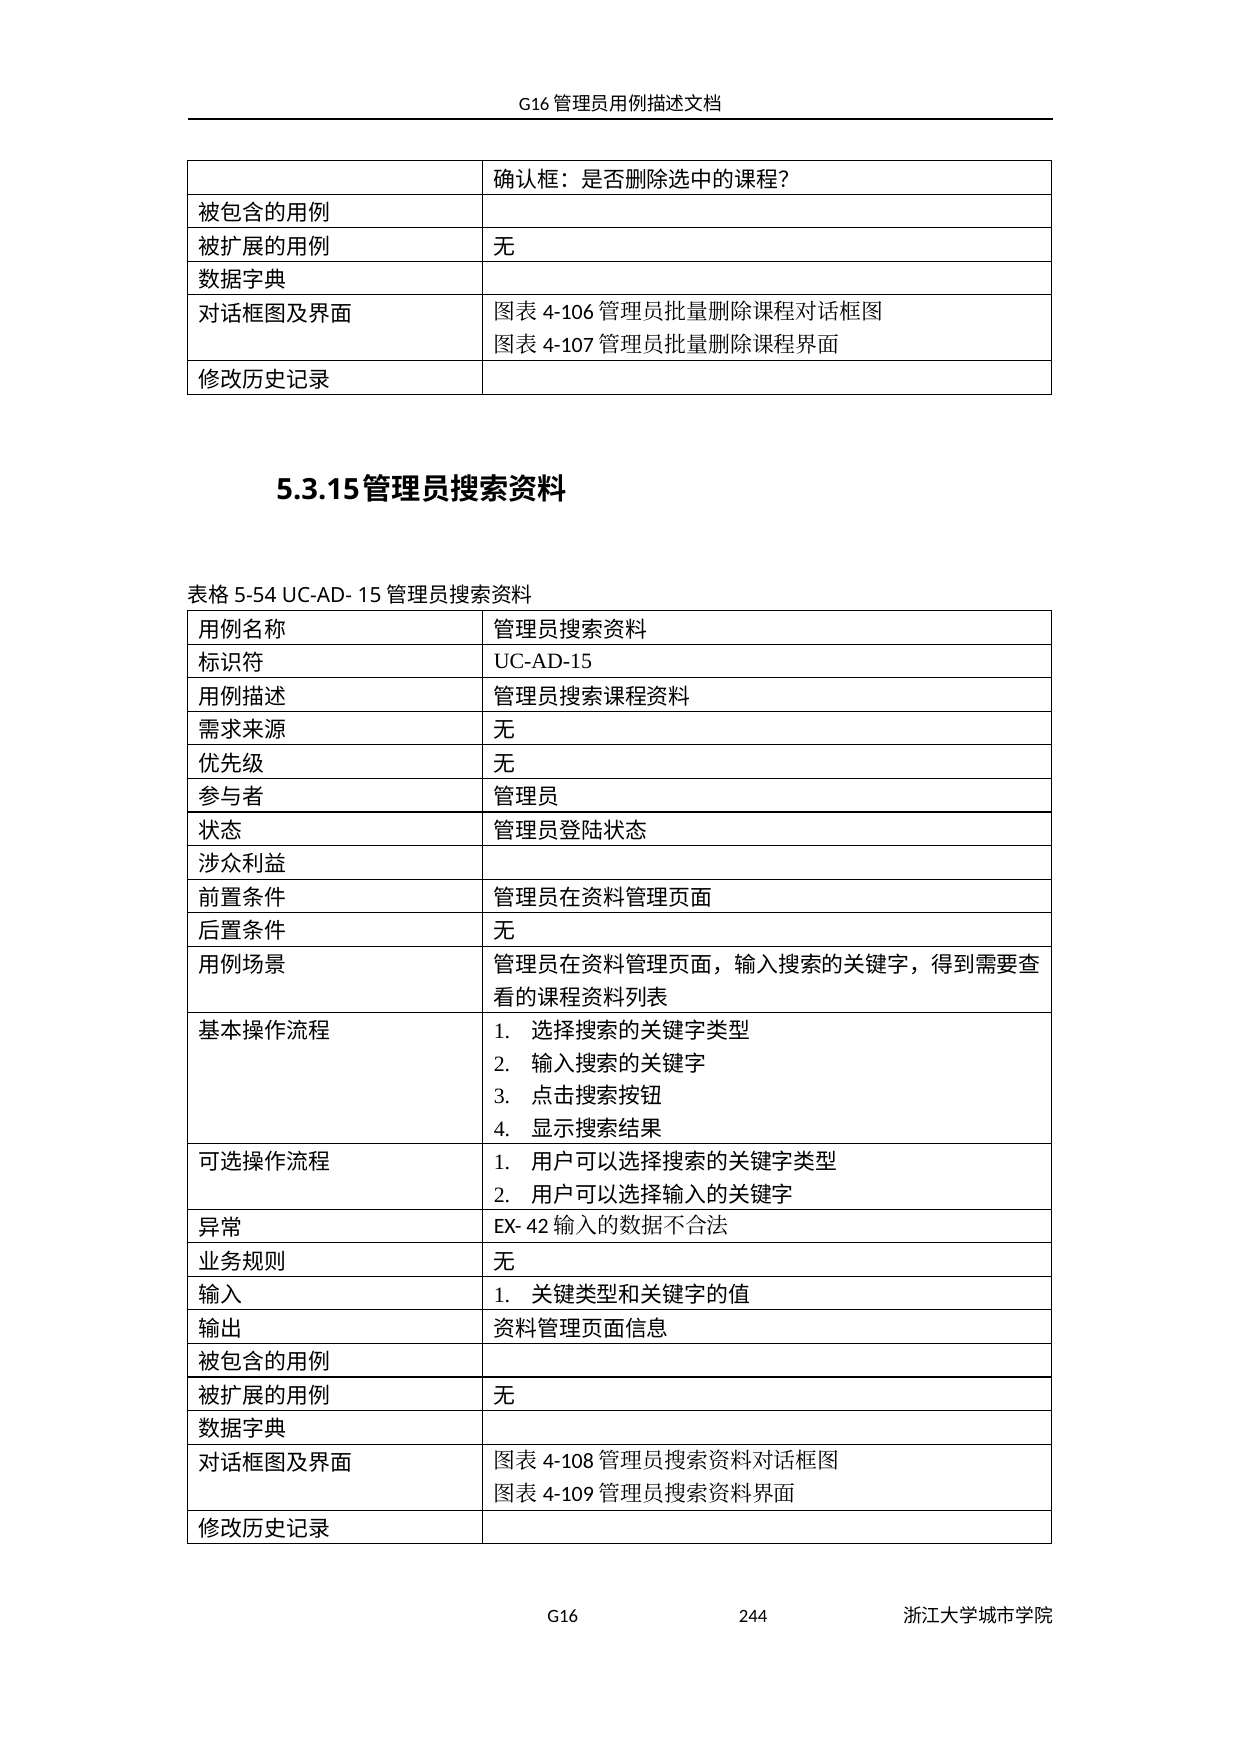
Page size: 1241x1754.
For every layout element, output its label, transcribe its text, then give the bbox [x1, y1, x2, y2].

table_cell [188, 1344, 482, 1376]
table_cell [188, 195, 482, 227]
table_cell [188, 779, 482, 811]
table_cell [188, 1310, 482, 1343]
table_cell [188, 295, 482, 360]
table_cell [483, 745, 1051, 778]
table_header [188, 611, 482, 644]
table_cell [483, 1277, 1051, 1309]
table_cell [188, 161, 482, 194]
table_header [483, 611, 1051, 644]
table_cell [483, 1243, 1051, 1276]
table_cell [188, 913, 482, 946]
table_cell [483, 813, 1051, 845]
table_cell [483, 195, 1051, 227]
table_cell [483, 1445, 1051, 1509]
subtitle 管理员搜索资料 [276, 454, 1053, 519]
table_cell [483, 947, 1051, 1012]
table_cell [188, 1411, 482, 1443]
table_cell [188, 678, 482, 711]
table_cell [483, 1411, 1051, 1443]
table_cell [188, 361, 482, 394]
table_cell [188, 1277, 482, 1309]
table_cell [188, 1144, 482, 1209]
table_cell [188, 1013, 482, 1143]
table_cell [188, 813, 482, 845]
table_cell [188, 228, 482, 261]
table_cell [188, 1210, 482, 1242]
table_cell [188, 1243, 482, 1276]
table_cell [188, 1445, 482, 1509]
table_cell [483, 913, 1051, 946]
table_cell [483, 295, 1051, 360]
text 表格 5-54 UC-AD- 15 管理员搜索资料 [187, 578, 1053, 610]
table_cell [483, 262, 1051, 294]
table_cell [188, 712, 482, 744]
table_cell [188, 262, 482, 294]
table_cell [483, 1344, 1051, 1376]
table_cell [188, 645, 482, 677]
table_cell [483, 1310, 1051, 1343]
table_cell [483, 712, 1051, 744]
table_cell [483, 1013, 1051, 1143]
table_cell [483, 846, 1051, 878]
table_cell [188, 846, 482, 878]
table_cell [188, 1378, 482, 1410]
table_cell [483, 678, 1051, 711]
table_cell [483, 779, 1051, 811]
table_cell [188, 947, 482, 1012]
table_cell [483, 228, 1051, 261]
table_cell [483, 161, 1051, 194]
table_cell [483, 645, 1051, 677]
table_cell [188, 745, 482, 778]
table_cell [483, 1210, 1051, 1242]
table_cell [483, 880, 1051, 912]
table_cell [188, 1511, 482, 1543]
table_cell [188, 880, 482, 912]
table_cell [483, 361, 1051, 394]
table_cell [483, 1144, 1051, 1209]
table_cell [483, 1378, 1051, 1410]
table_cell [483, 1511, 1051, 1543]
